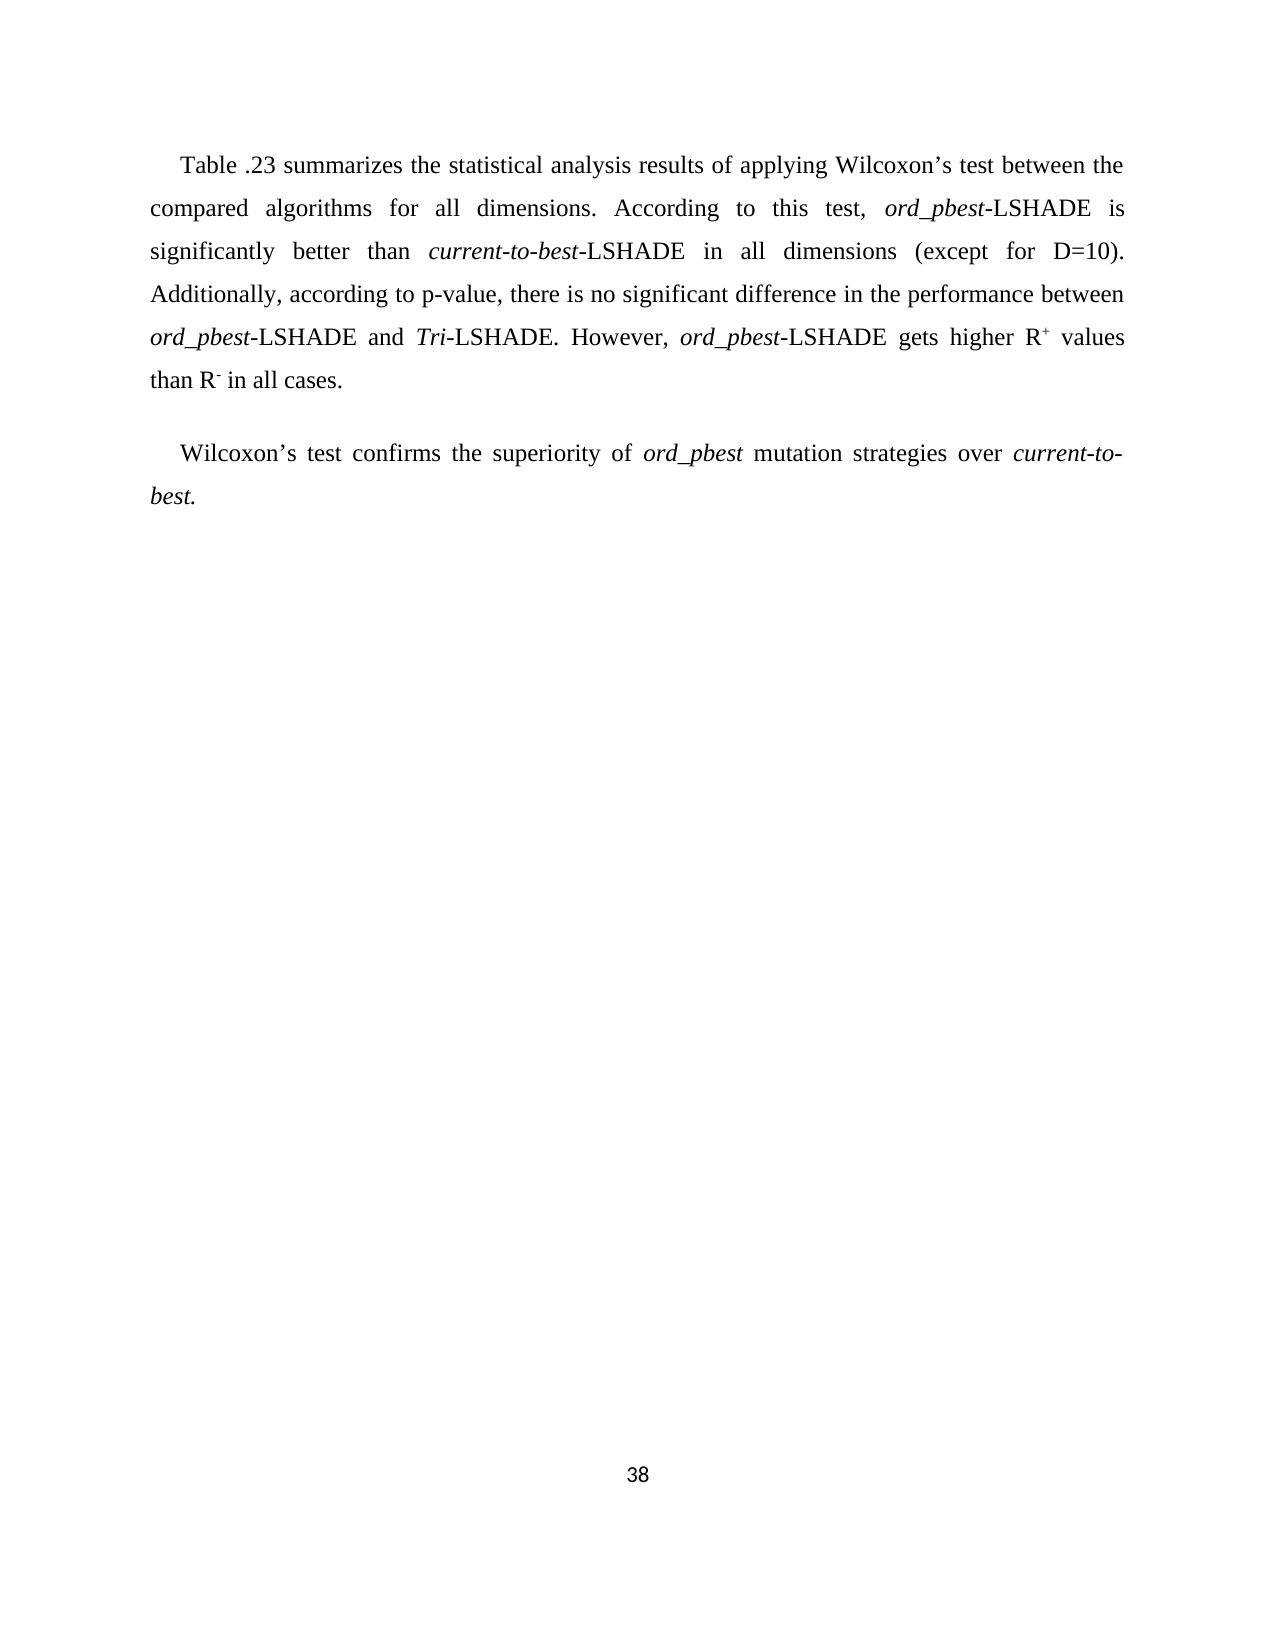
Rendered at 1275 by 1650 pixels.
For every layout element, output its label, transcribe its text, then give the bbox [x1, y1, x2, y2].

text Wilcoxon’s test confirms the superiority of ord_pbest mutation strategies over current-to-best. [150, 438, 1125, 510]
text Table .23 summarizes the statistical analysis results of applying Wilcoxon’s test between the compared algorithms for all dimensions. According to this test, ord_pbest-LSHADE is significantly better than current-to-best-LSHADE in all dimensions (except for D=10). Additionally, according to p-value, there is no significant difference in the performance between ord_pbest-LSHADE and Tri-LSHADE. However, ord_pbest-LSHADE gets higher R+ values than R- in all cases. [150, 150, 1125, 394]
